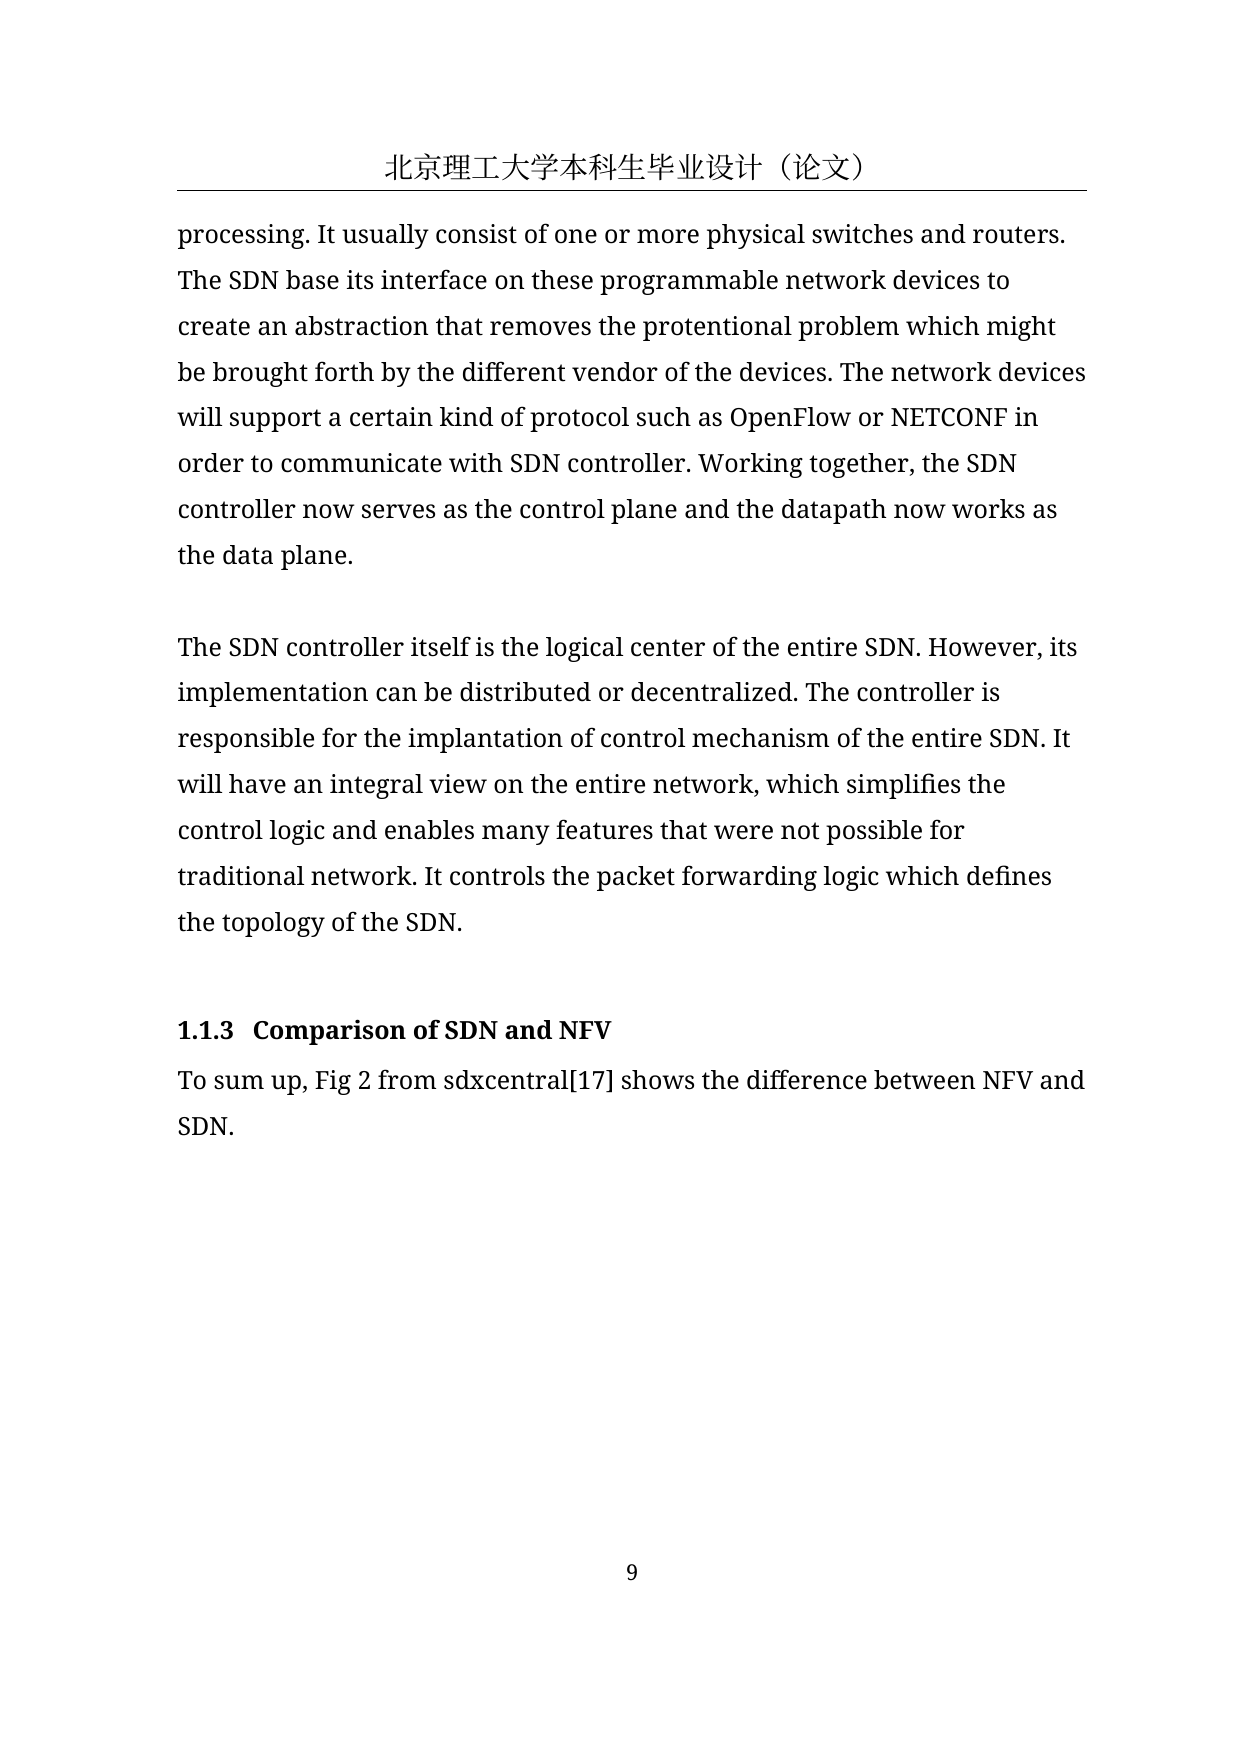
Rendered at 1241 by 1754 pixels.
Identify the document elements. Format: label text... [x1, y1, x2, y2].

subtitle Comparison of SDN and NFV [177, 986, 1087, 1053]
text To sum up, Fig 2 from sdxcentral[17] shows the difference between NFV and SDN. [177, 1053, 1087, 1144]
text The SDN controller itself is the logical center of the entire SDN. However, its implementation can be distributed or decentralized. The controller is responsible for the implantation of control mechanism of the entire SDN. It will have an integral view on the entire network, which simplifies the control logic and enables many features that were not possible for traditional network. It controls the packet forwarding logic which defines the topology of the SDN. [177, 619, 1087, 940]
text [177, 207, 1087, 573]
